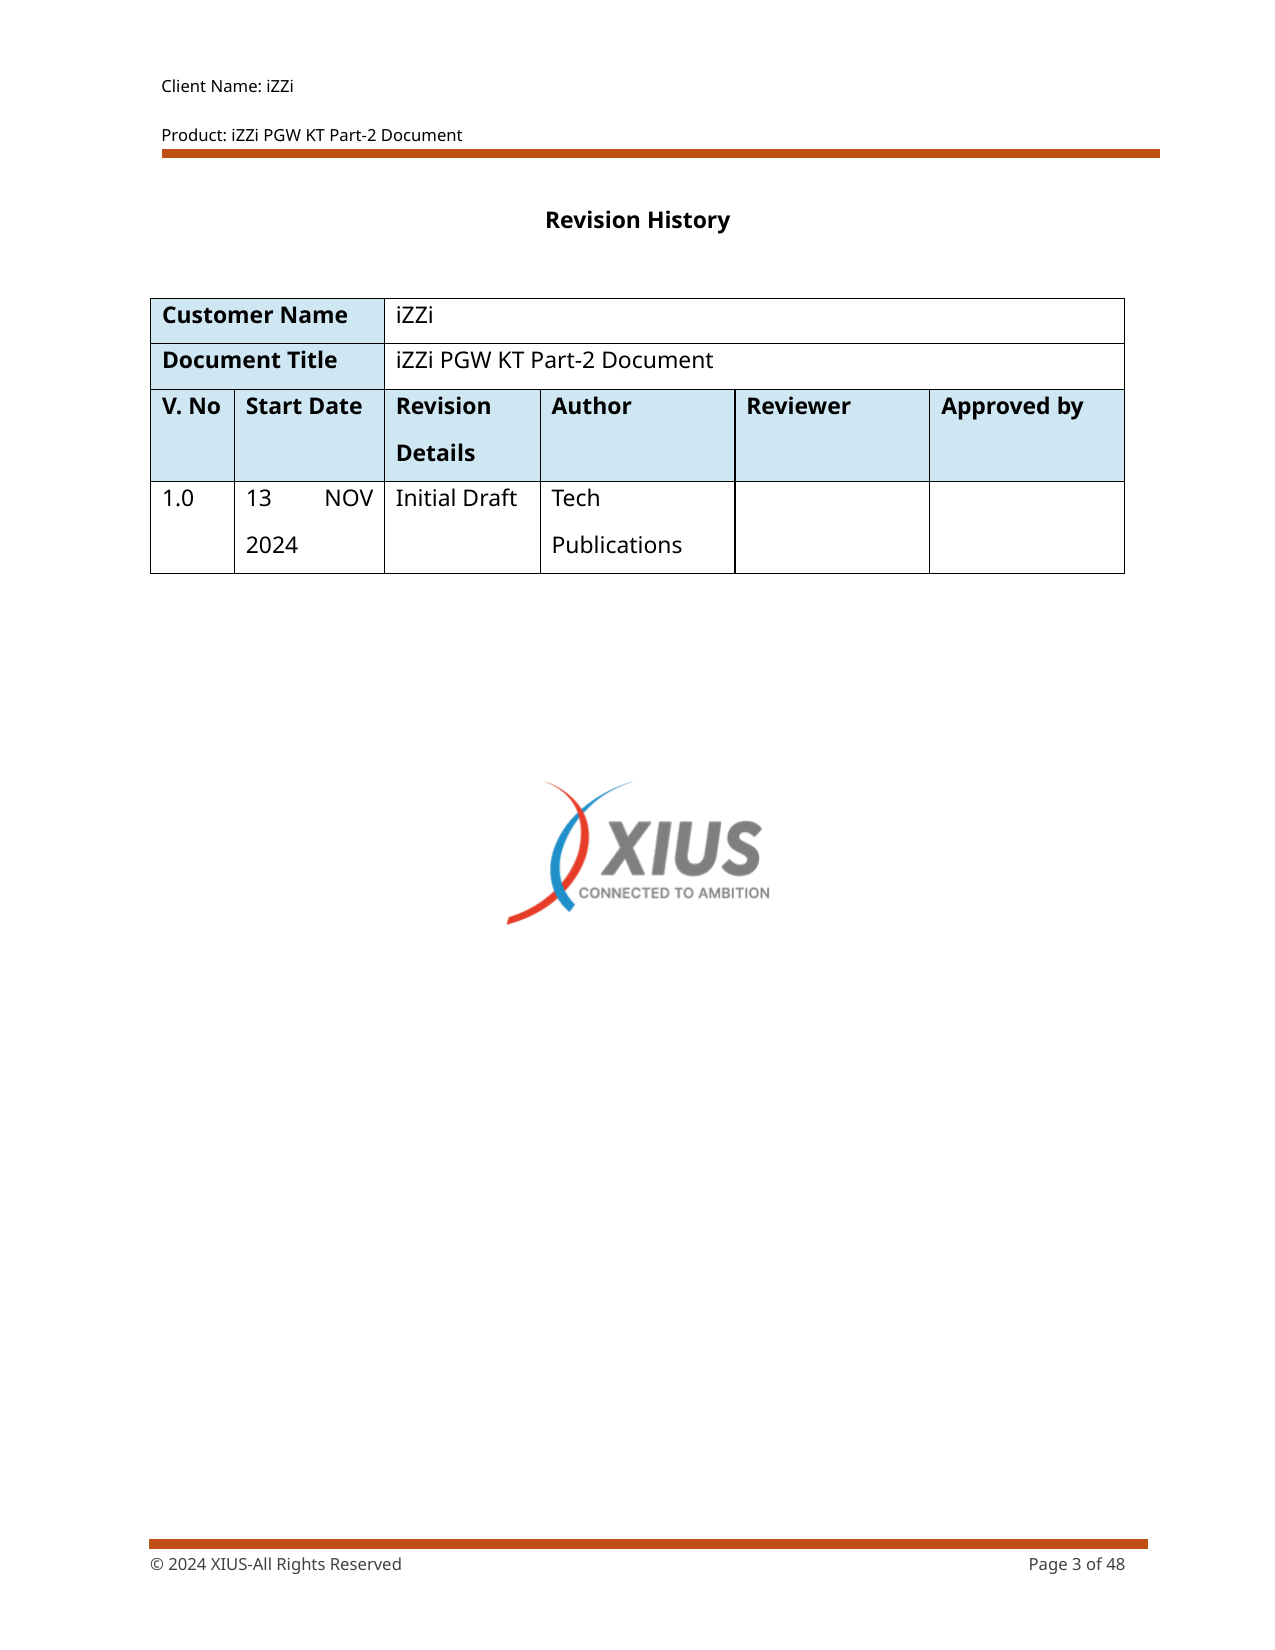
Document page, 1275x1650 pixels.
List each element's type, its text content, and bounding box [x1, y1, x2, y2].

table_cell 13 NOV 2024 [235, 482, 384, 573]
table_cell V. No [151, 390, 234, 481]
table_cell Reviewer [736, 390, 929, 481]
picture [503, 776, 771, 928]
table_cell [930, 482, 1124, 573]
table_cell Start Date [235, 390, 384, 481]
table_cell iZZi PGW KT Part-2 Document [385, 344, 1124, 389]
table_cell [736, 482, 929, 573]
table_cell Approved by [930, 390, 1124, 481]
table_header iZZi [385, 299, 1124, 343]
table_cell 1.0 [151, 482, 234, 573]
table_cell Author [541, 390, 734, 481]
table_cell Initial Draft [385, 482, 540, 573]
table_cell Document Title [151, 344, 384, 389]
table_header Customer Name [151, 299, 384, 343]
table_cell Revision Details [385, 390, 540, 481]
text Revision History [150, 204, 1125, 235]
table_cell Tech Publications [541, 482, 734, 573]
